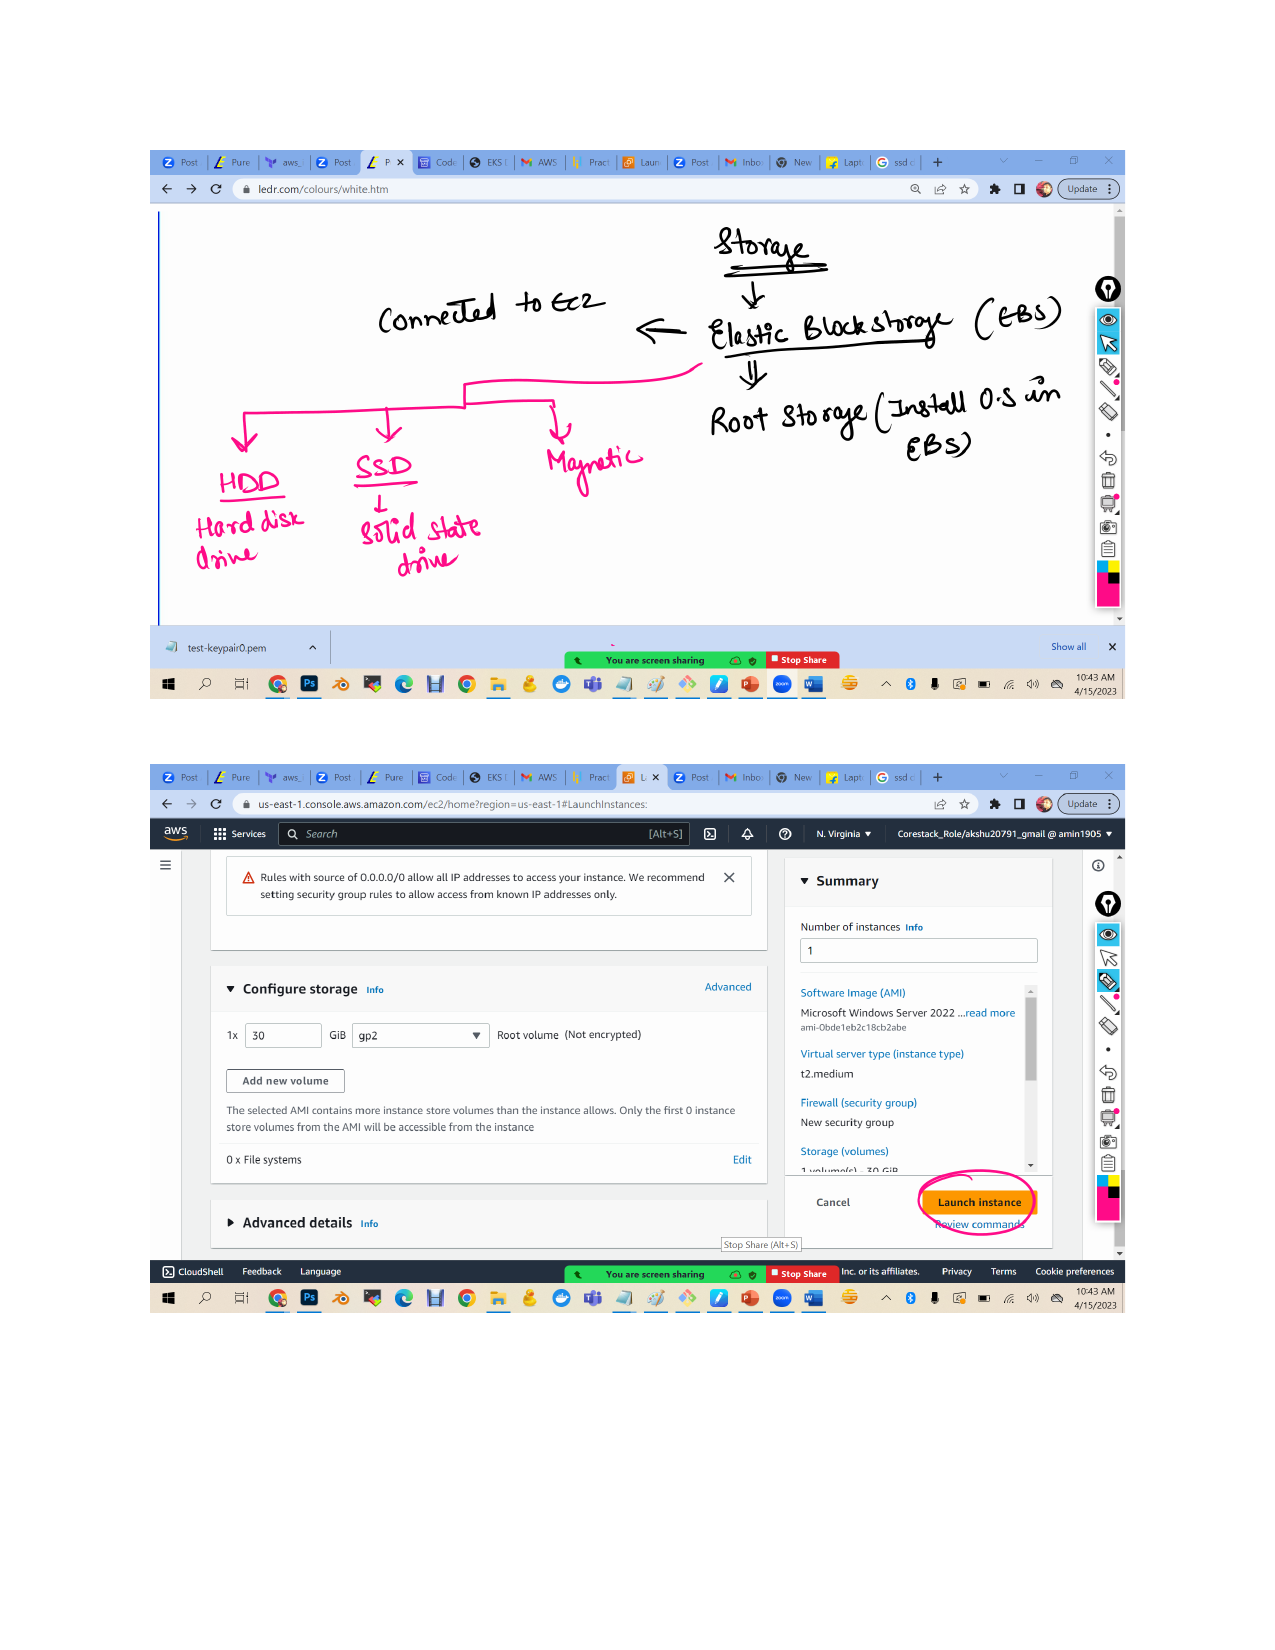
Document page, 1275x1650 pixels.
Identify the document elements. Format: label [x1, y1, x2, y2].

picture [150, 764, 1125, 1313]
picture [150, 150, 1125, 699]
